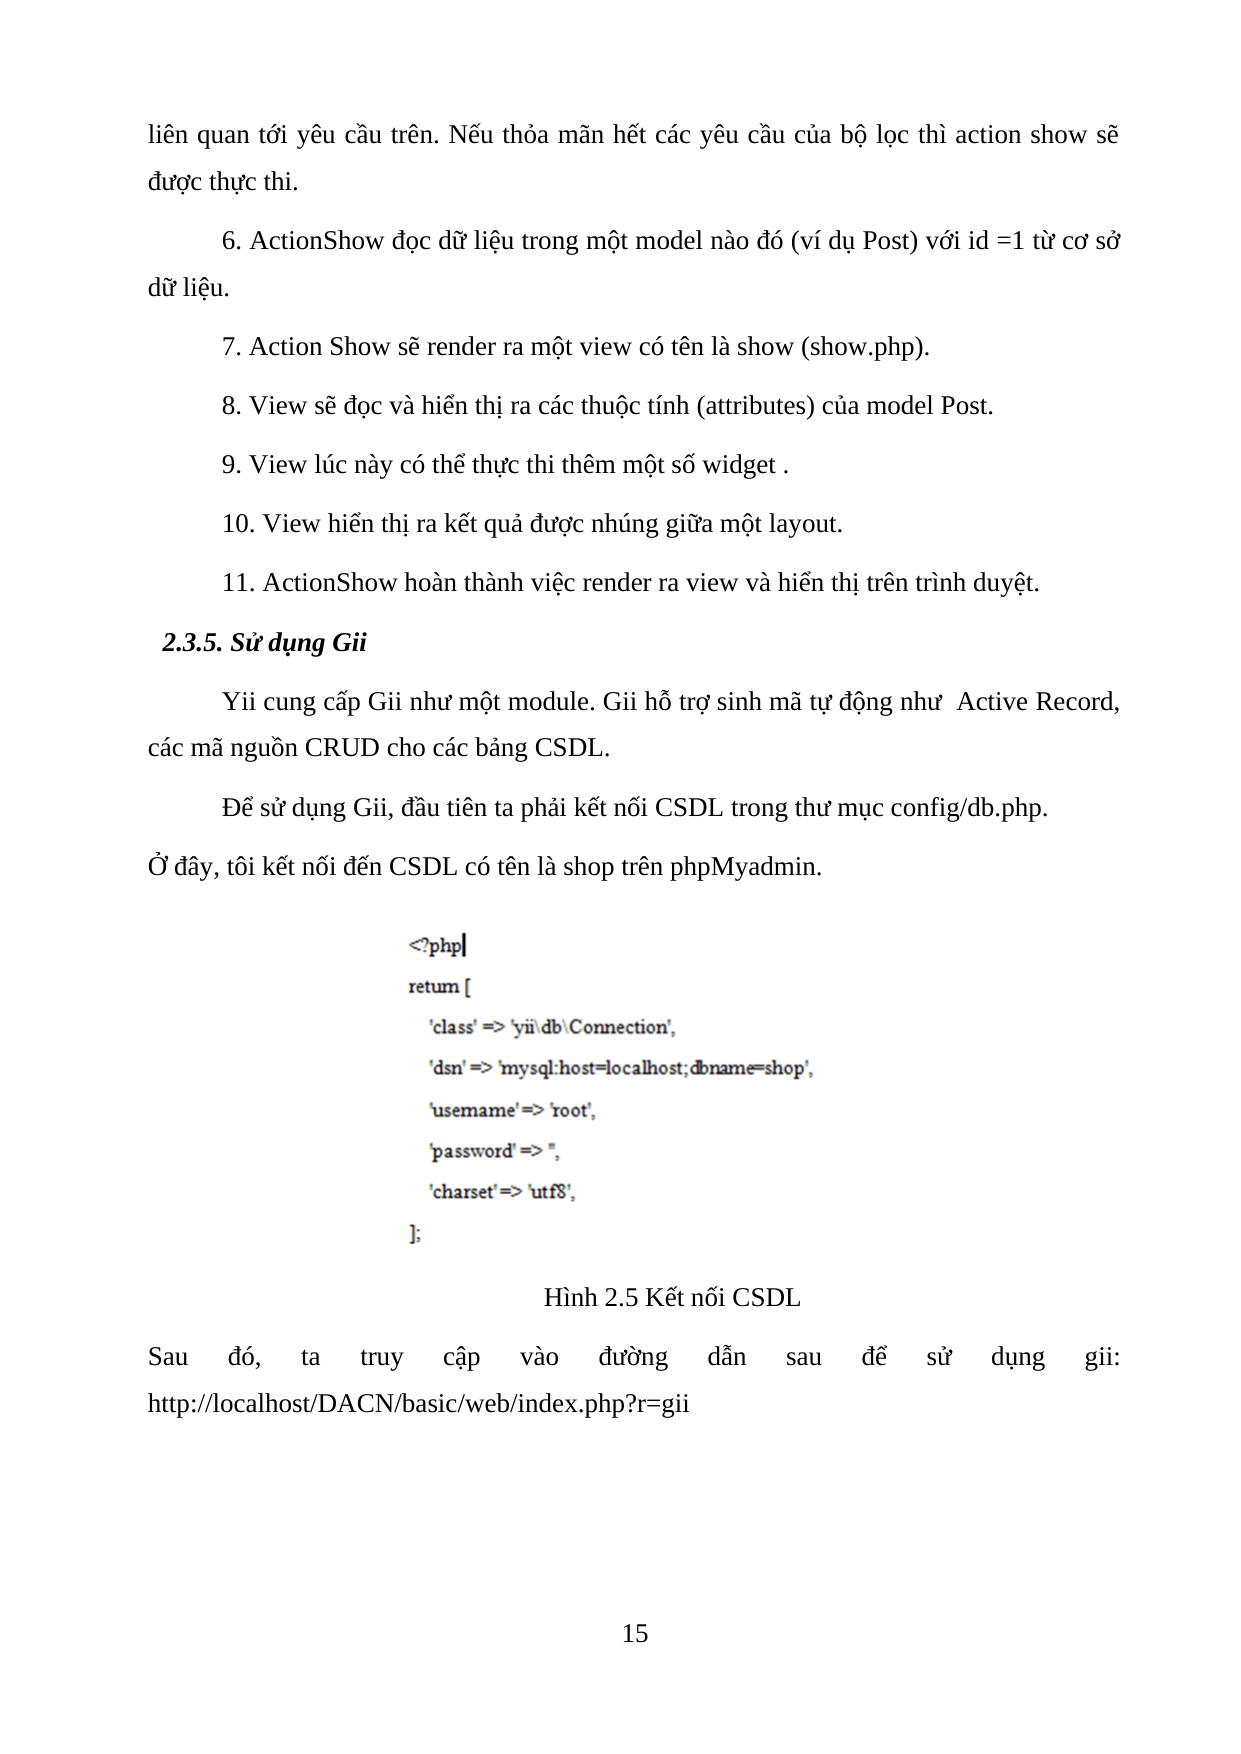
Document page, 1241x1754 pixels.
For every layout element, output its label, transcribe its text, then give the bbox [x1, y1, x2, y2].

text 7. Action Show sẽ render ra một view có tên là show (show.php). [148, 330, 1122, 361]
text Sau đó, ta truy cập vào đường dẫn sau để sử dụng gii: http://localhost/DACN/basic/web/index.php?r=gii [148, 1340, 1122, 1418]
subtitle Sử dụng Gii [162, 626, 1122, 657]
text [148, 118, 1122, 196]
text Để sử dụng Gii, đầu tiên ta phải kết nối CSDL trong thư mục config/db.php. [148, 791, 1122, 822]
picture [356, 908, 913, 1253]
text Yii cung cấp Gii như một module. Gii hỗ trợ sinh mã tự động như Active Record, các mã nguồn CRUD cho các bảng CSDL. [148, 685, 1122, 763]
text 8. View sẽ đọc và hiển thị ra các thuộc tính (attributes) của model Post. [148, 389, 1122, 420]
text Ở đây, tôi kết nối đến CSDL có tên là shop trên phpMyadmin. [148, 850, 1122, 881]
text 9. View lúc này có thể thực thi thêm một số widget . [148, 448, 1122, 479]
text 6. ActionShow đọc dữ liệu trong một model nào đó (ví dụ Post) với id =1 từ cơ sở dữ liệu. [148, 224, 1122, 302]
text 10. View hiển thị ra kết quả được nhúng giữa một layout. [148, 507, 1122, 538]
text 11. ActionShow hoàn thành việc render ra view và hiển thị trên trình duyệt. [148, 566, 1122, 598]
